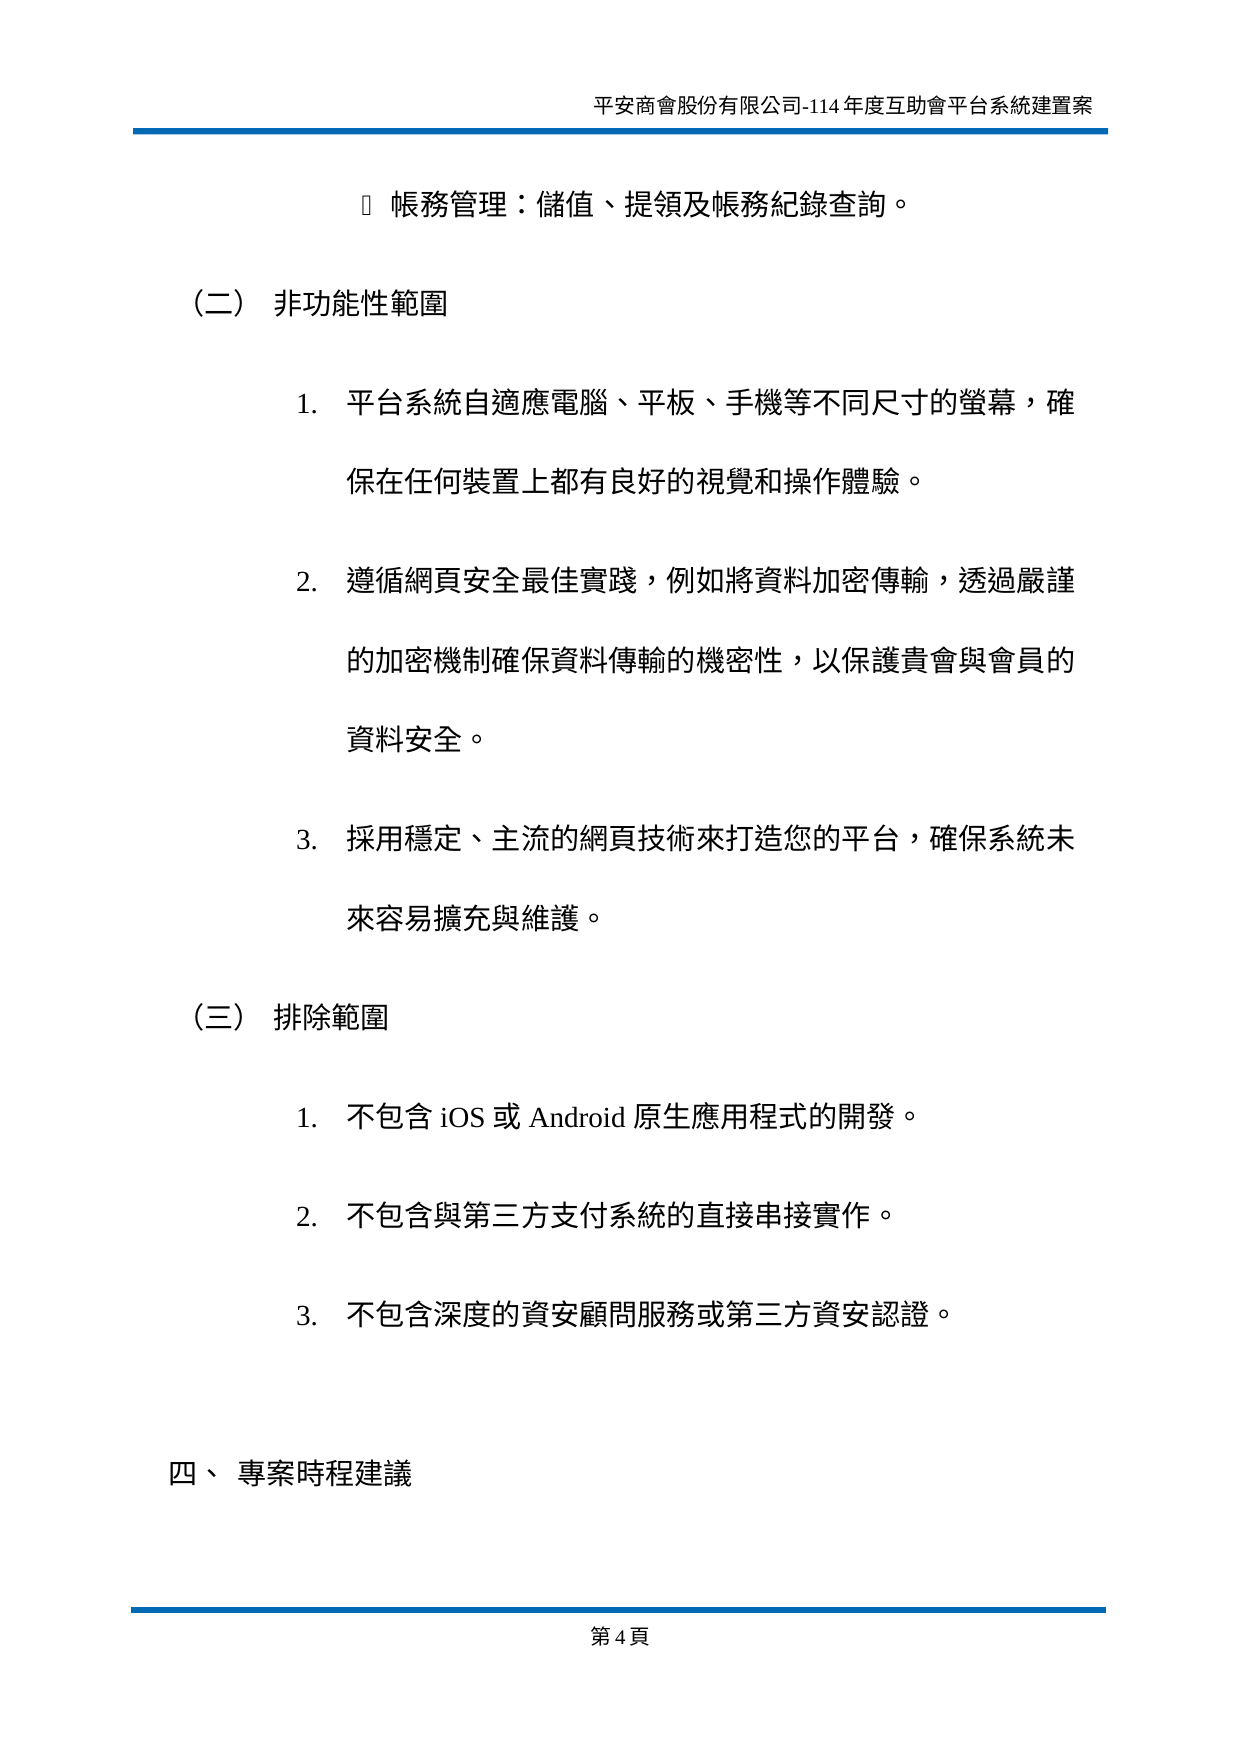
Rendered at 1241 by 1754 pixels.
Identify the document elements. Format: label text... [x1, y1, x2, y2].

text 帳務管理：儲值、提領及帳務紀錄查詢。 [361, 163, 1090, 242]
text 排除範圍 [262, 976, 1090, 1055]
text 遵循網頁安全最佳實踐，例如將資料加密傳輸，透過嚴謹的加密機制確保資料傳輸的機密性，以保護貴會與會員的資料安全。 [296, 539, 1090, 778]
text 不包含深度的資安顧問服務或第三方資安認證。 [296, 1273, 1090, 1353]
text 非功能性範圍 [262, 262, 1090, 341]
text 不包含與第三方支付系統的直接串接實作。 [296, 1174, 1090, 1254]
list 平台系統自適應電腦、平板、手機等不同尺寸的螢幕，確保在任何裝置上都有良好的視覺和操作體驗。 [296, 361, 1090, 520]
text 採用穩定、主流的網頁技術來打造您的平台，確保系統未來容易擴充與維護。 [296, 797, 1090, 956]
text 專案時程建議 [227, 1432, 1090, 1511]
list 不包含 iOS 或 Android 原生應用程式的開發。 [296, 1075, 1090, 1154]
